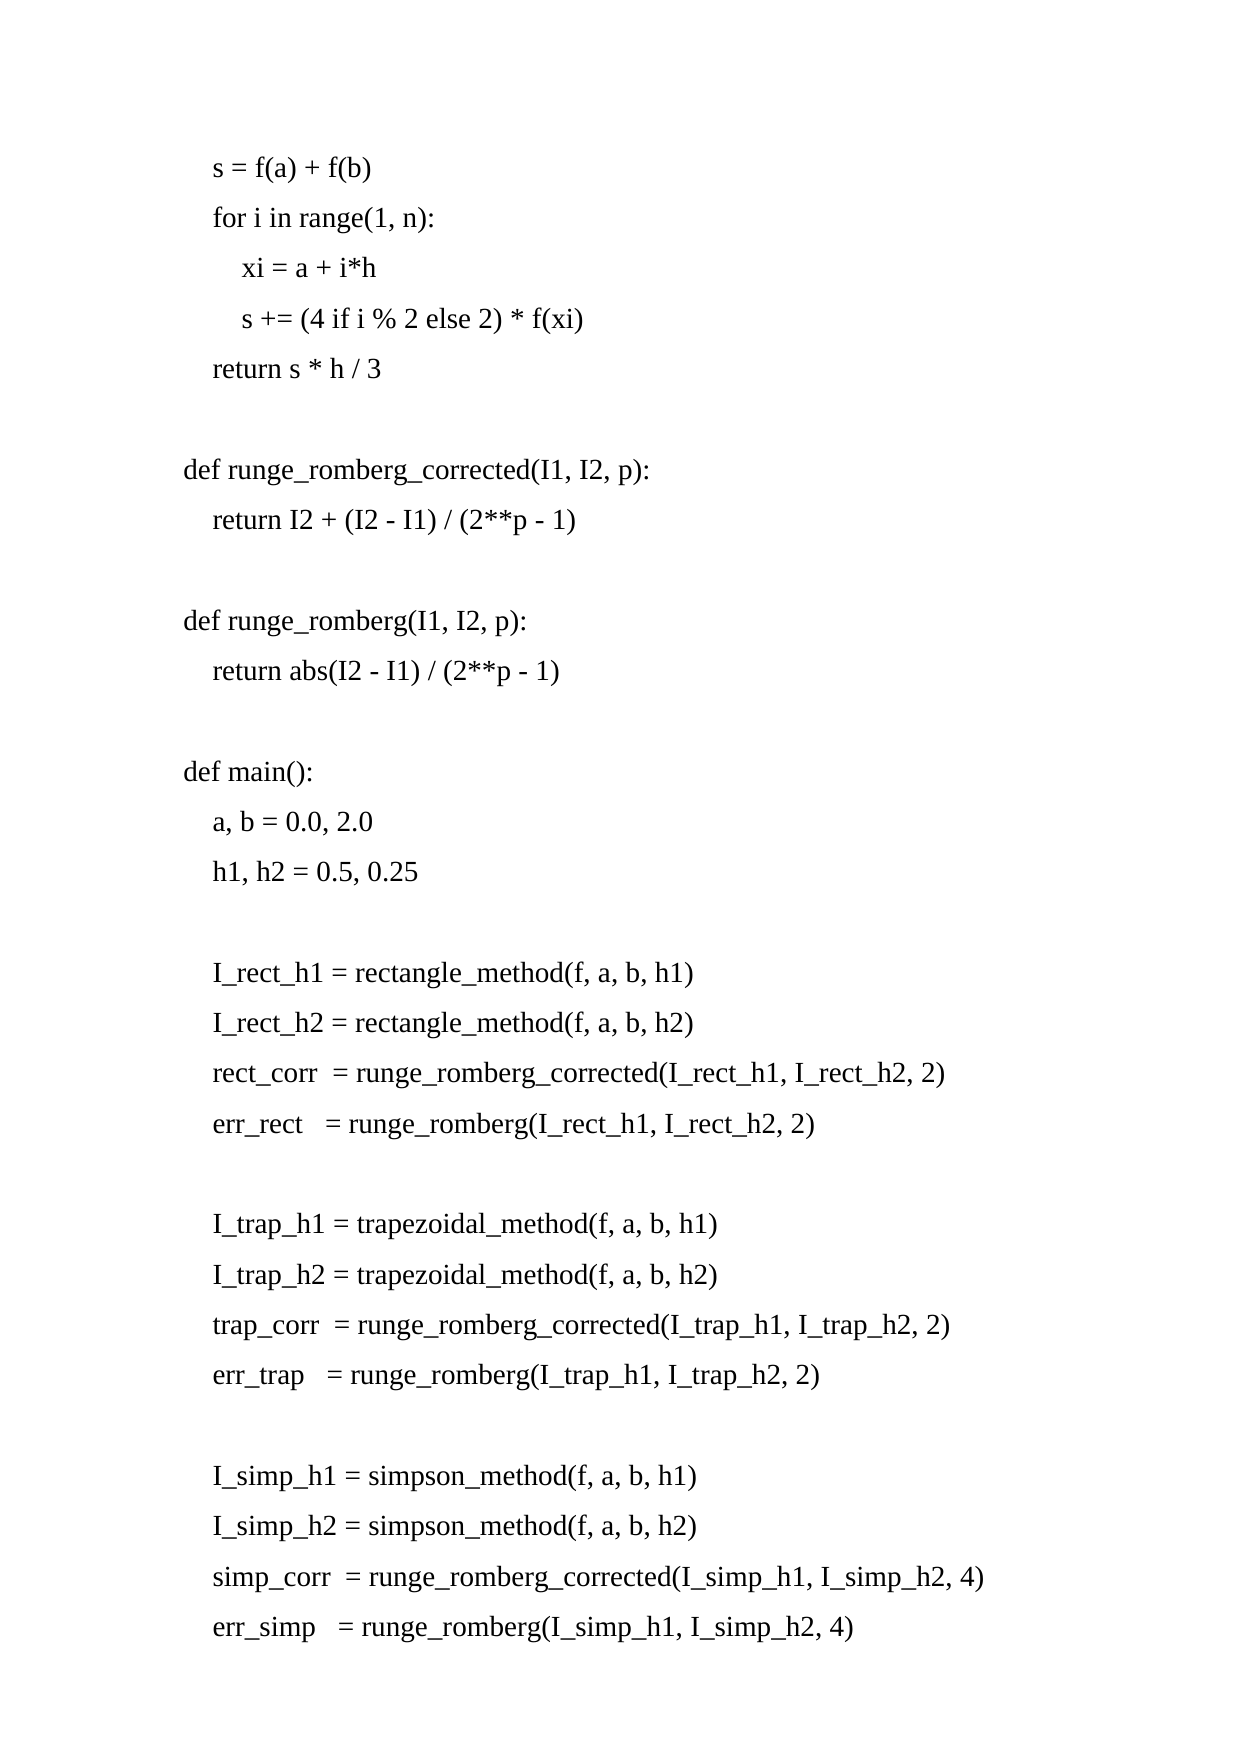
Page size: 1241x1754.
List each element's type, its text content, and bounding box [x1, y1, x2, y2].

text I_trap_h2 = trapezoidal_method(f, a, b, h2) [112, 1257, 1128, 1290]
text s = f(a) + f(b) [112, 150, 1128, 183]
text err_rect = runge_romberg(I_rect_h1, I_rect_h2, 2) [112, 1106, 1128, 1139]
text def runge_romberg(I1, I2, p): [112, 603, 1128, 636]
text s += (4 if i % 2 else 2) * f(xi) [112, 301, 1128, 334]
text rect_corr = runge_romberg_corrected(I_rect_h1, I_rect_h2, 2) [112, 1056, 1128, 1089]
text for i in range(1, n): [112, 200, 1128, 234]
text return s * h / 3 [112, 351, 1128, 385]
text def main(): [112, 754, 1128, 787]
text I_rect_h1 = rectangle_method(f, a, b, h1) [112, 955, 1128, 988]
text err_simp = runge_romberg(I_simp_h1, I_simp_h2, 4) [112, 1609, 1128, 1643]
text I_rect_h2 = rectangle_method(f, a, b, h2) [112, 1005, 1128, 1039]
text I_simp_h1 = simpson_method(f, a, b, h1) [112, 1458, 1128, 1492]
text trap_corr = runge_romberg_corrected(I_trap_h1, I_trap_h2, 2) [112, 1307, 1128, 1341]
text def runge_romberg_corrected(I1, I2, p): [112, 452, 1128, 485]
text xi = a + i*h [112, 251, 1128, 284]
text err_trap = runge_romberg(I_trap_h1, I_trap_h2, 2) [112, 1357, 1128, 1391]
text h1, h2 = 0.5, 0.25 [112, 854, 1128, 888]
text simp_corr = runge_romberg_corrected(I_simp_h1, I_simp_h2, 4) [112, 1559, 1128, 1592]
text I_trap_h1 = trapezoidal_method(f, a, b, h1) [112, 1207, 1128, 1240]
text return abs(I2 - I1) / (2**p - 1) [112, 653, 1128, 687]
text a, b = 0.0, 2.0 [112, 804, 1128, 838]
text return I2 + (I2 - I1) / (2**p - 1) [112, 502, 1128, 536]
text I_simp_h2 = simpson_method(f, a, b, h2) [112, 1508, 1128, 1542]
